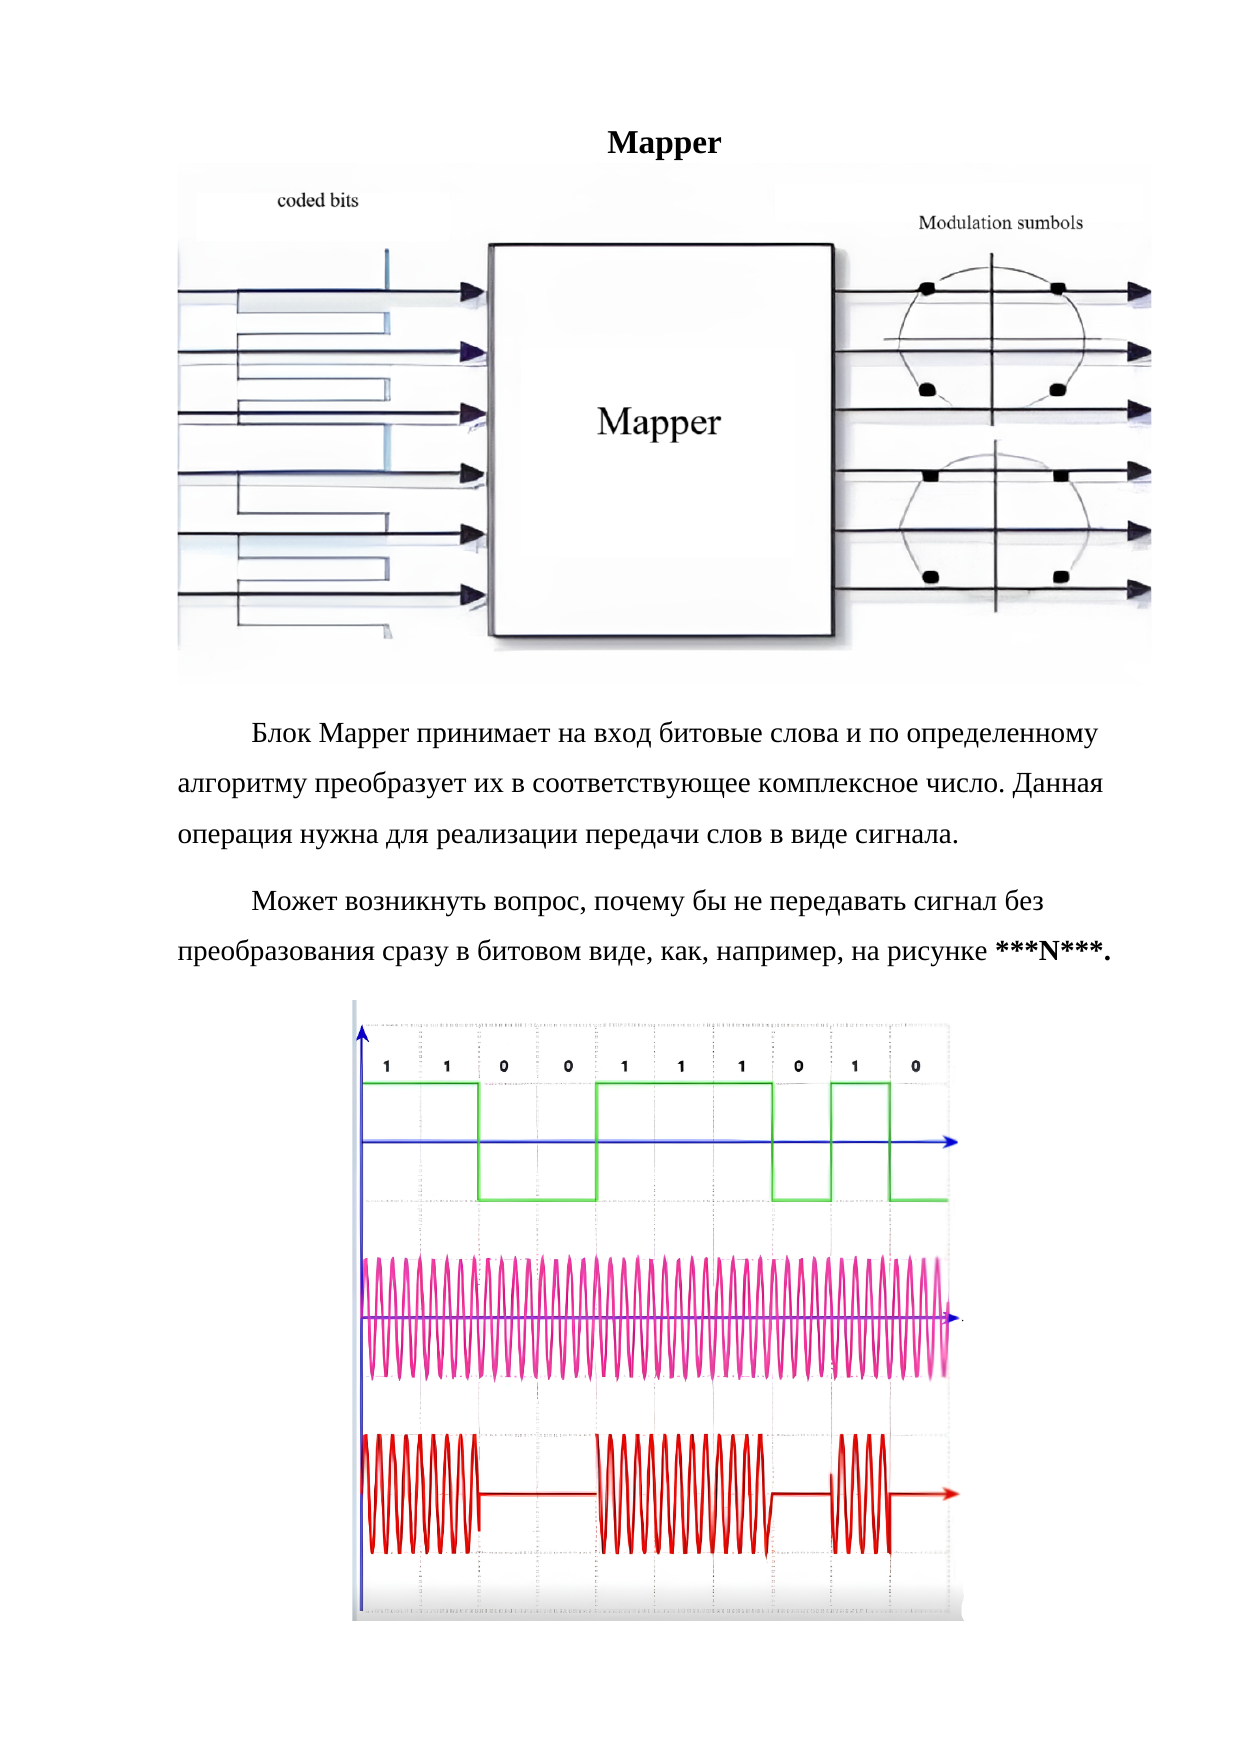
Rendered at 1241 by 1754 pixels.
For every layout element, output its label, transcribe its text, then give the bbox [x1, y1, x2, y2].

text Может возникнуть вопрос, почему бы не передавать сигнал без преобразования сразу в битовом виде, как, например, на рисунке ***N***. [177, 883, 1152, 967]
subtitle Mapper [177, 122, 1152, 161]
picture [352, 1000, 977, 1621]
text Блок Mapper принимает на вход битовые слова и по определенному алгоритму преобразует их в соответствующее комплексное число. Данная операция нужна для реализации передачи слов в виде сигнала. [177, 715, 1152, 849]
picture [177, 163, 1152, 685]
